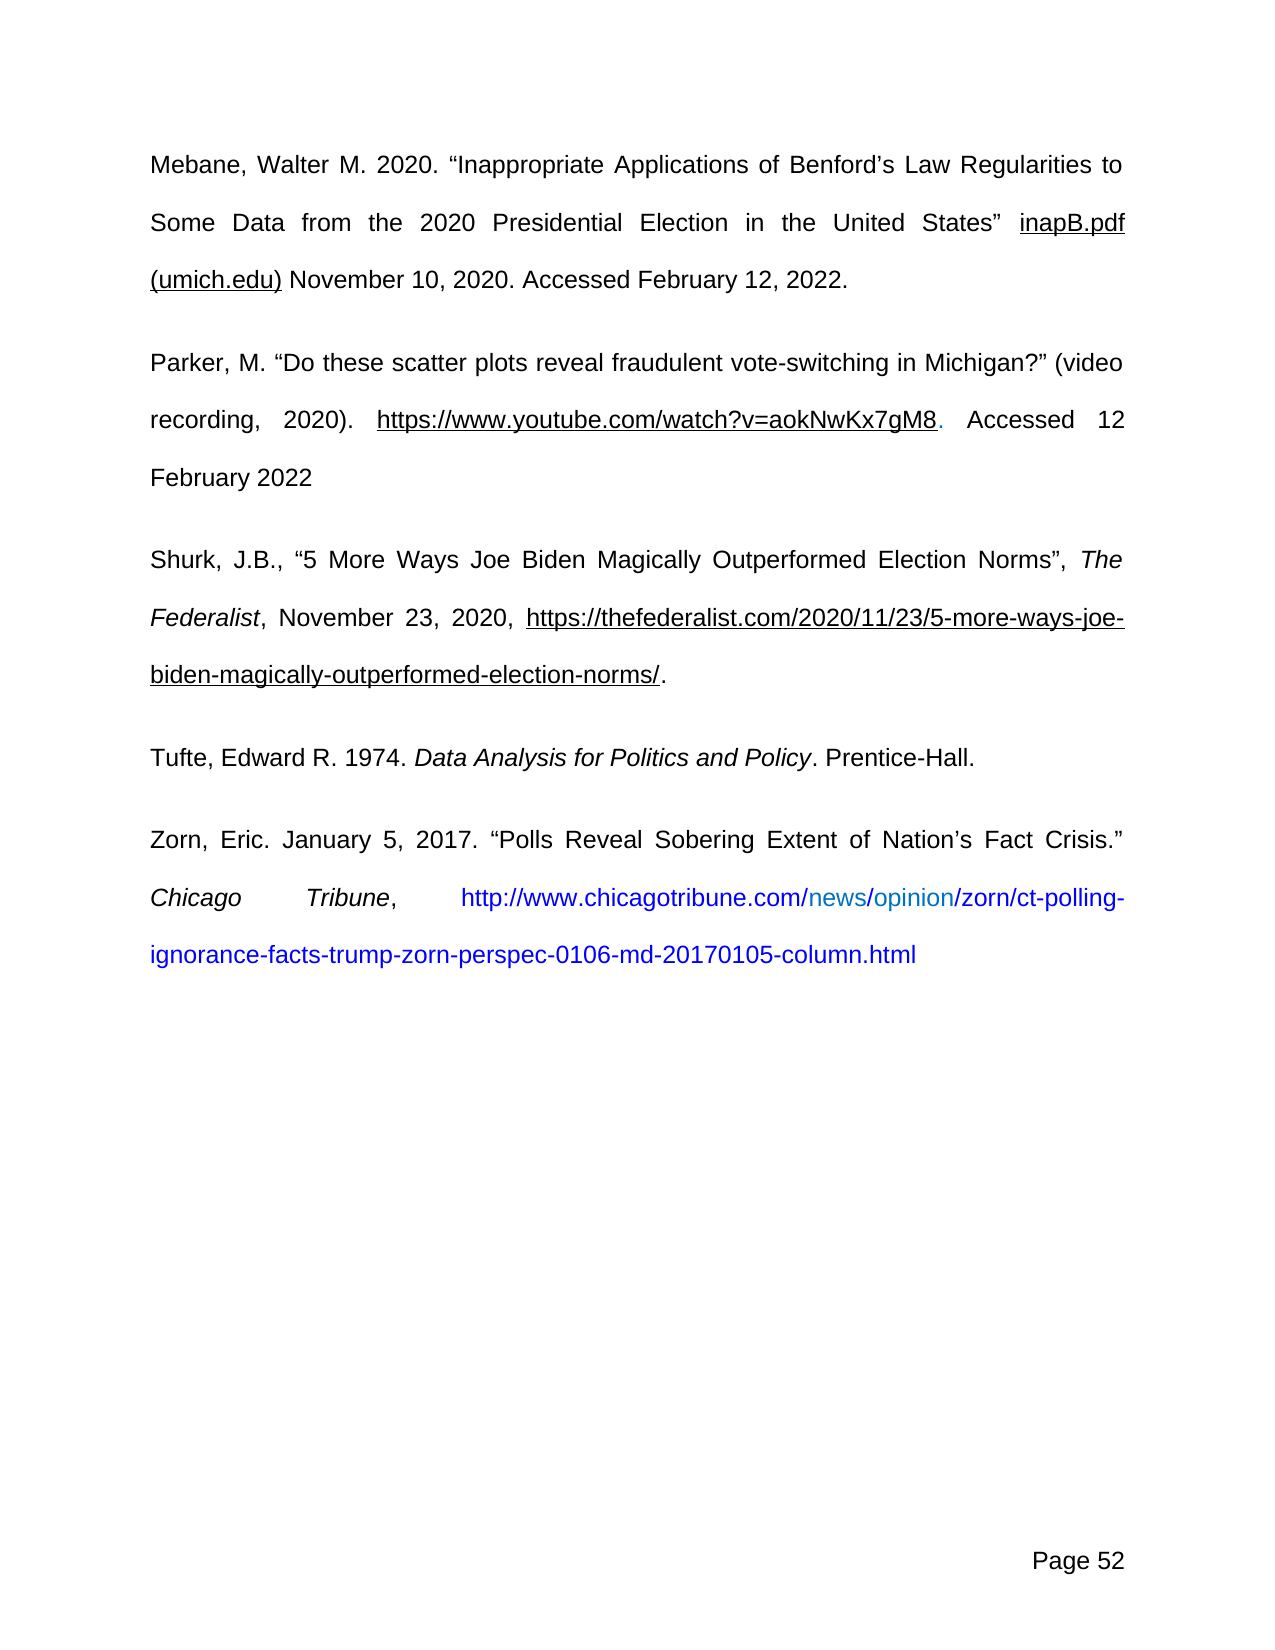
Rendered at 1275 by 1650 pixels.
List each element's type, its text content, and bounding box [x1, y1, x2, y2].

text Tufte, Edward R. 1974. Data Analysis for Politics and Policy. Prentice-Hall. [150, 742, 1125, 771]
text Zorn, Eric. January 5, 2017. “Polls Reveal Sobering Extent of Nation’s Fact Crisis.” Chicago Tribune, http://www.chicagotribune.com/news/opinion/zorn/ct-polling-ignorance-facts-trump-zorn-perspec-0106-md-20170105-column.html [150, 825, 1125, 969]
text Shurk, J.B., “5 More Ways Joe Biden Magically Outperformed Election Norms”, The Federalist, November 23, 2020, https://thefederalist.com/2020/11/23/5-more-ways-joe-biden-magically-outperformed-election-norms/. [150, 545, 1125, 689]
text Mebane, Walter M. 2020. “Inappropriate Applications of Benford’s Law Regularities to Some Data from the 2020 Presidential Election in the United States” inapB.pdf (umich.edu) November 10, 2020. Accessed February 12, 2022. [150, 150, 1125, 294]
text Parker, M. “Do these scatter plots reveal fraudulent vote-switching in Michigan?” (video recording, 2020). https://www.youtube.com/watch?v=aokNwKx7gM8. Accessed 12 February 2022 [150, 347, 1125, 491]
